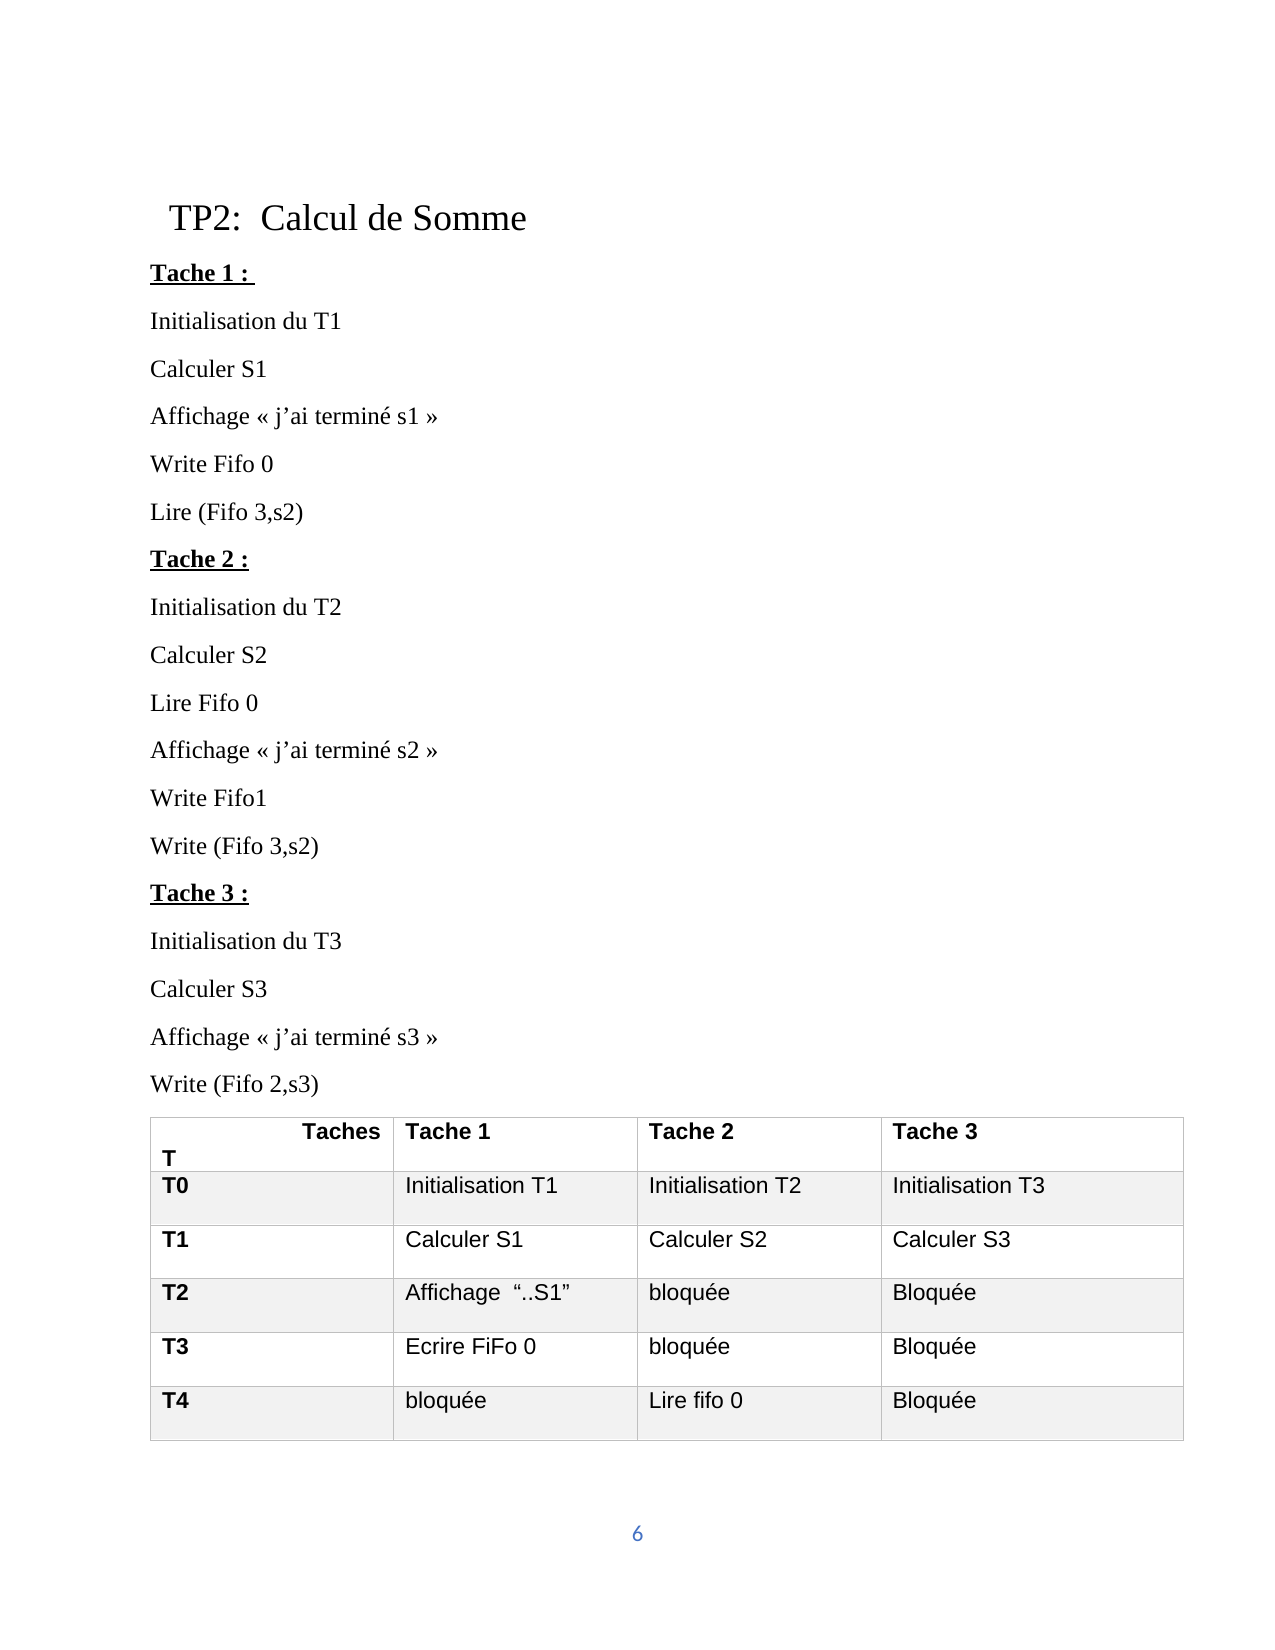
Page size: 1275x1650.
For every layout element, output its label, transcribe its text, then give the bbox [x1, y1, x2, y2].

table_header Tache 1 [394, 1118, 637, 1171]
text Calculer S2 [150, 640, 1125, 669]
table_cell Affichage “..S1” [394, 1279, 637, 1332]
table_cell Initialisation T3 [882, 1172, 1183, 1224]
text Write Fifo1 [150, 783, 1125, 812]
table_cell Bloquée [882, 1333, 1183, 1386]
text Write (Fifo 2,s3) [150, 1069, 1125, 1098]
table_header Tache 3 [882, 1118, 1183, 1171]
text TP2: Calcul de Somme [150, 195, 1125, 238]
table_cell T0 [151, 1172, 393, 1224]
text Tache 2 : [150, 544, 1125, 573]
text Tache 3 : [150, 878, 1125, 907]
table_header Tache 2 [638, 1118, 881, 1171]
text Lire Fifo 0 [150, 688, 1125, 716]
table_cell Calculer S2 [638, 1226, 881, 1278]
table_header Taches T [151, 1118, 393, 1171]
text Lire (Fifo 3,s2) [150, 497, 1125, 526]
table_cell T1 [151, 1226, 393, 1278]
table_cell T4 [151, 1387, 393, 1439]
table_cell Ecrire FiFo 0 [394, 1333, 637, 1386]
table_cell Bloquée [882, 1387, 1183, 1439]
text Affichage « j’ai terminé s3 » [150, 1022, 1125, 1050]
table_cell Calculer S3 [882, 1226, 1183, 1278]
table_cell bloquée [394, 1387, 637, 1439]
text Tache 1 : [150, 258, 1125, 287]
text Affichage « j’ai terminé s2 » [150, 735, 1125, 764]
table_cell bloquée [638, 1279, 881, 1332]
text Calculer S1 [150, 354, 1125, 382]
table_cell Calculer S1 [394, 1226, 637, 1278]
table_cell Initialisation T2 [638, 1172, 881, 1224]
table_cell Bloquée [882, 1279, 1183, 1332]
text Initialisation du T3 [150, 926, 1125, 955]
text Initialisation du T1 [150, 306, 1125, 335]
table_cell bloquée [638, 1333, 881, 1386]
text Initialisation du T2 [150, 592, 1125, 621]
table_cell Lire fifo 0 [638, 1387, 881, 1439]
text Affichage « j’ai terminé s1 » [150, 401, 1125, 430]
text Calculer S3 [150, 974, 1125, 1003]
table_cell T2 [151, 1279, 393, 1332]
table_cell T3 [151, 1333, 393, 1386]
table_cell Initialisation T1 [394, 1172, 637, 1224]
text Write Fifo 0 [150, 449, 1125, 478]
text Write (Fifo 3,s2) [150, 831, 1125, 859]
